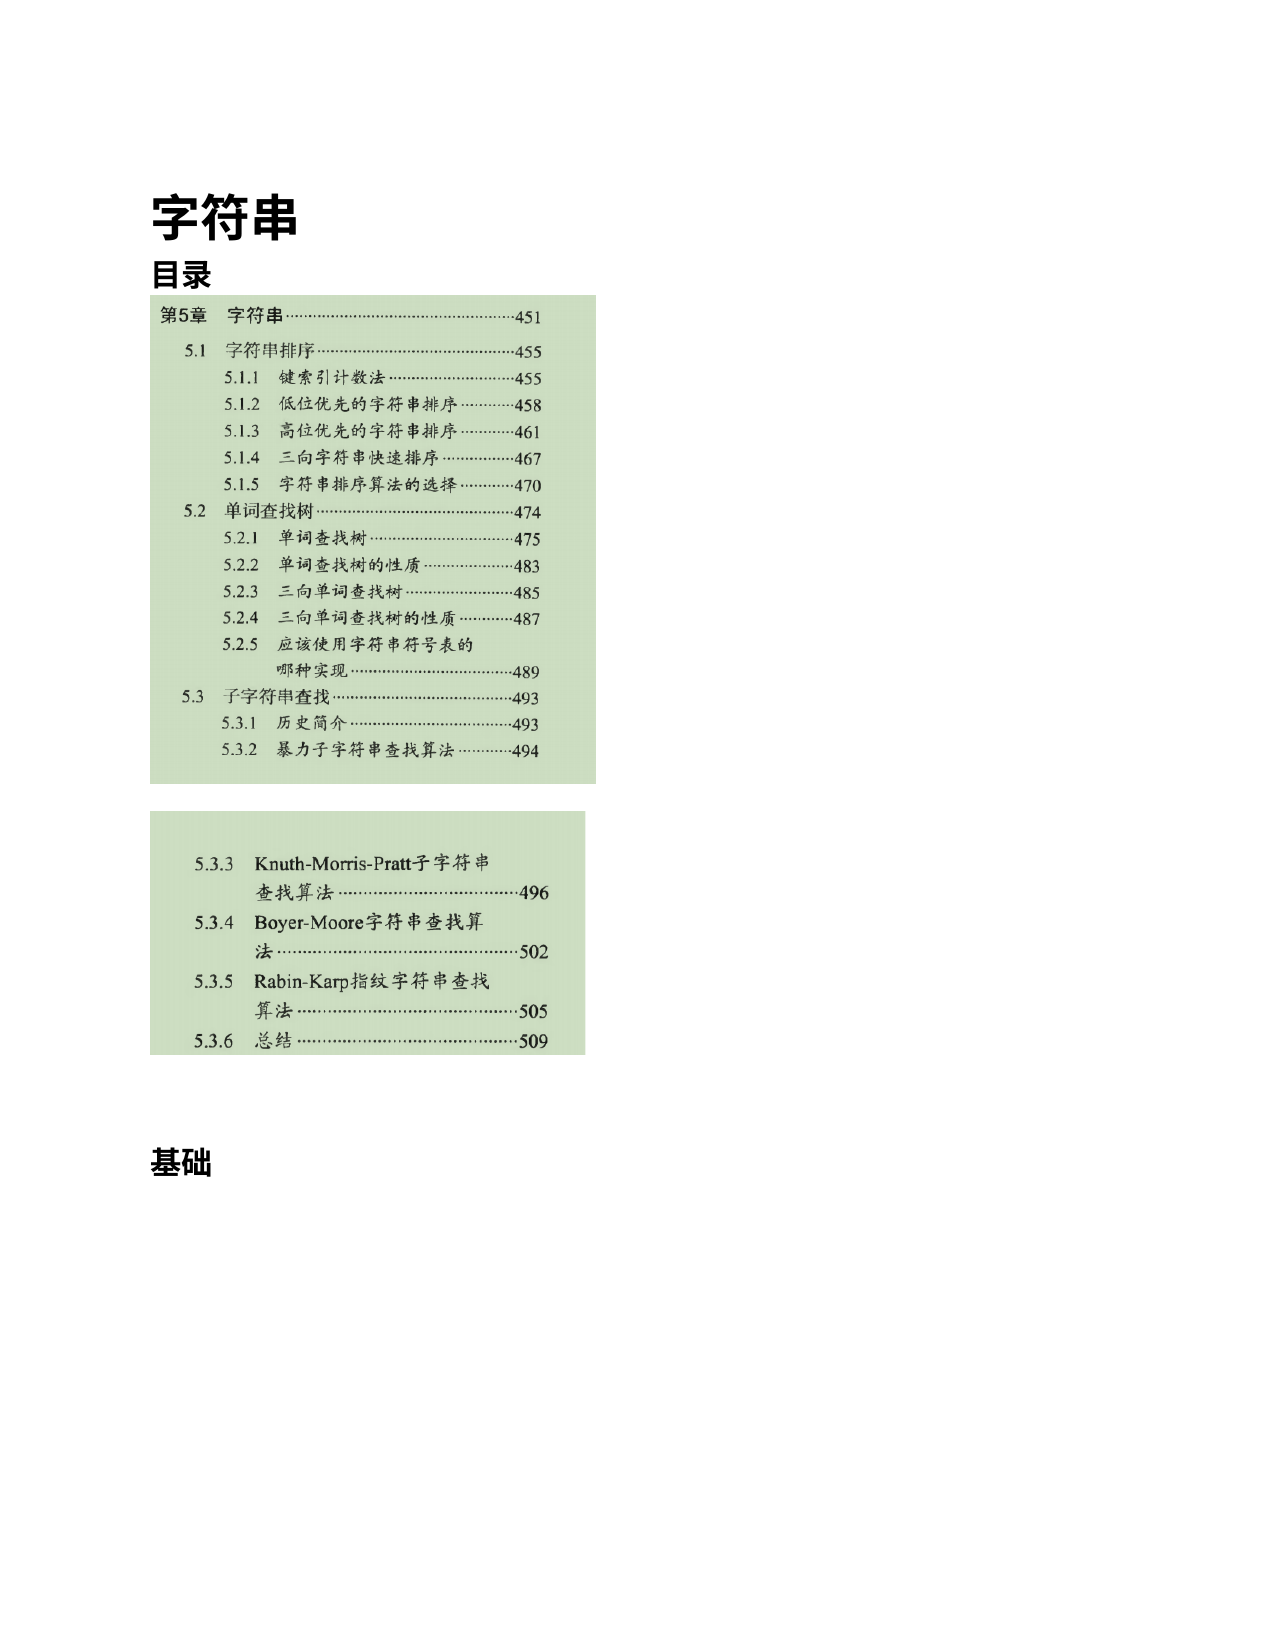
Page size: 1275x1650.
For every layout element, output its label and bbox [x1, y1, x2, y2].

picture [150, 295, 596, 784]
picture [150, 811, 586, 1055]
